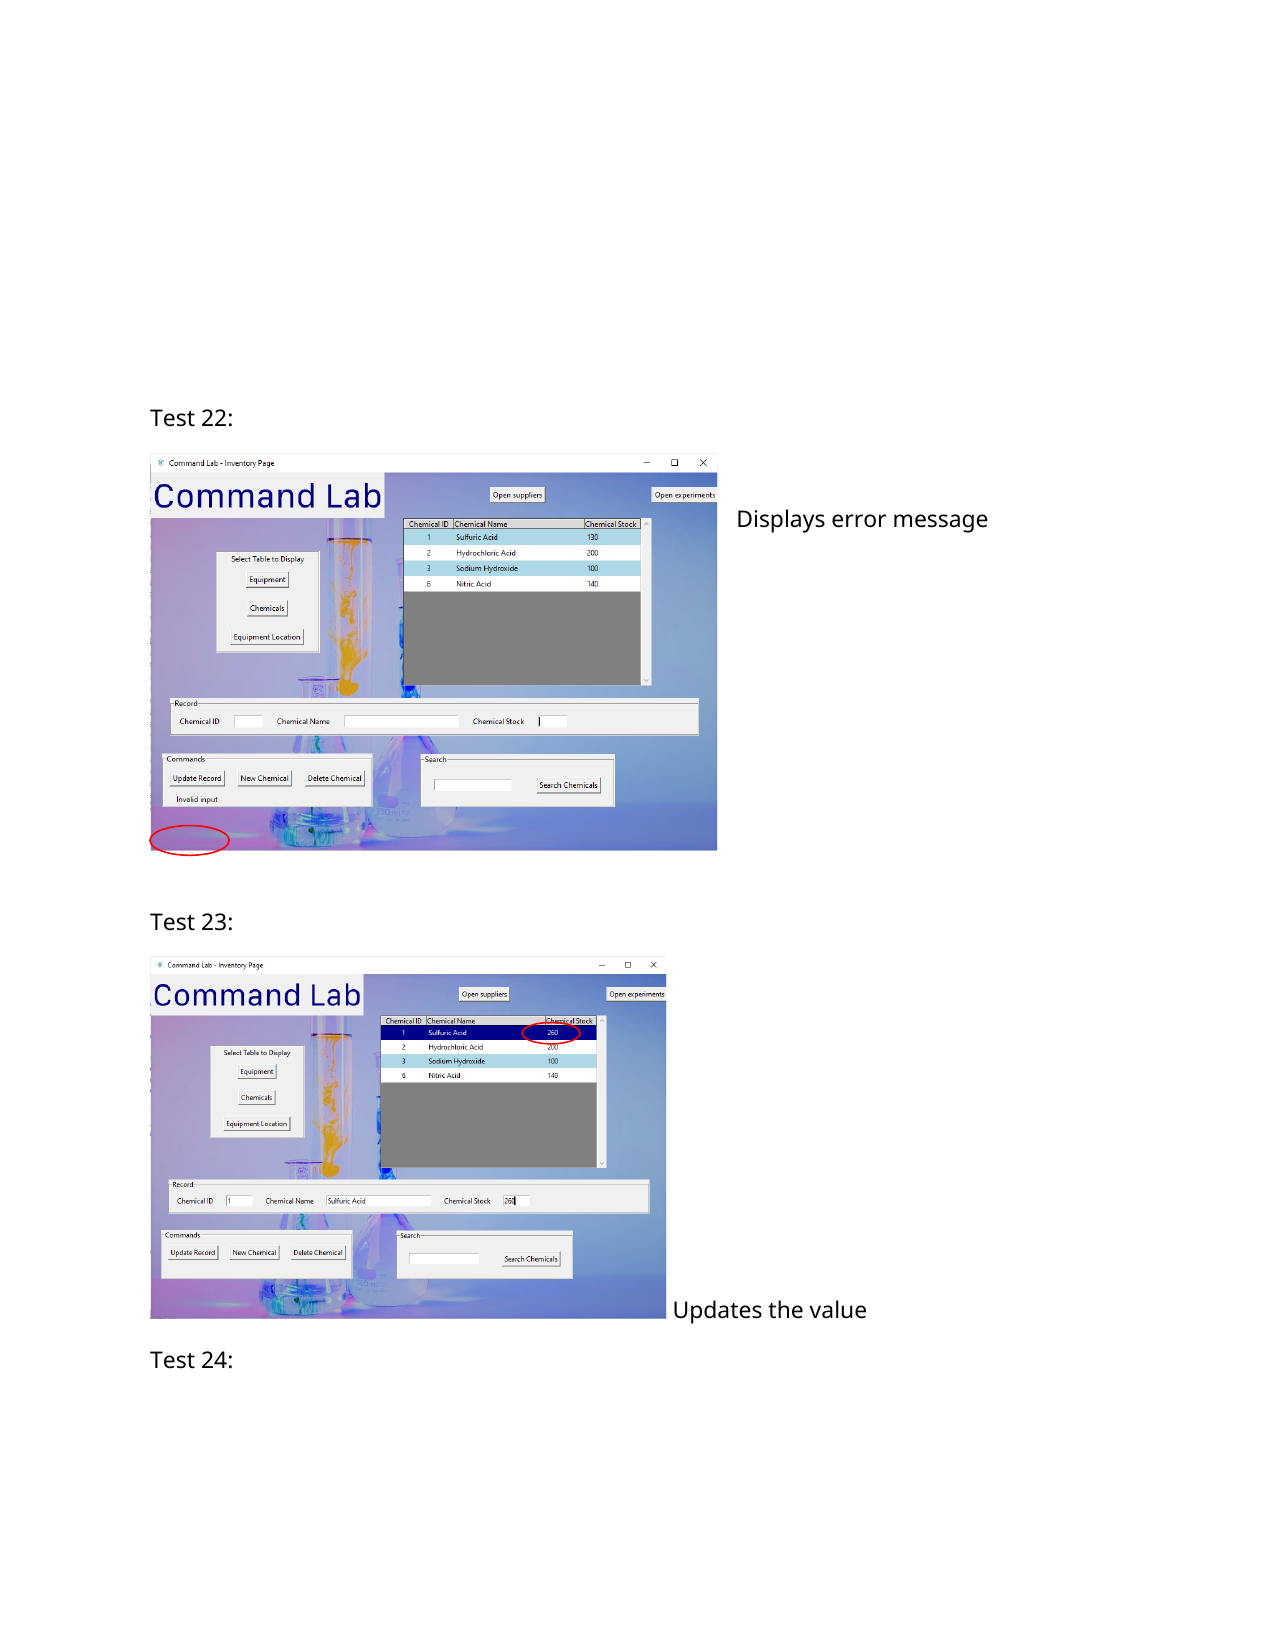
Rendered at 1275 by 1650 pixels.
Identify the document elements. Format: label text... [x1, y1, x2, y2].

picture [151, 827, 228, 851]
text Test 23: [150, 906, 1125, 937]
text Test 24: [150, 1344, 1125, 1376]
text Test 22: [150, 402, 1125, 433]
text Displays error message [718, 503, 1125, 534]
picture [150, 956, 667, 1319]
picture [150, 453, 718, 851]
